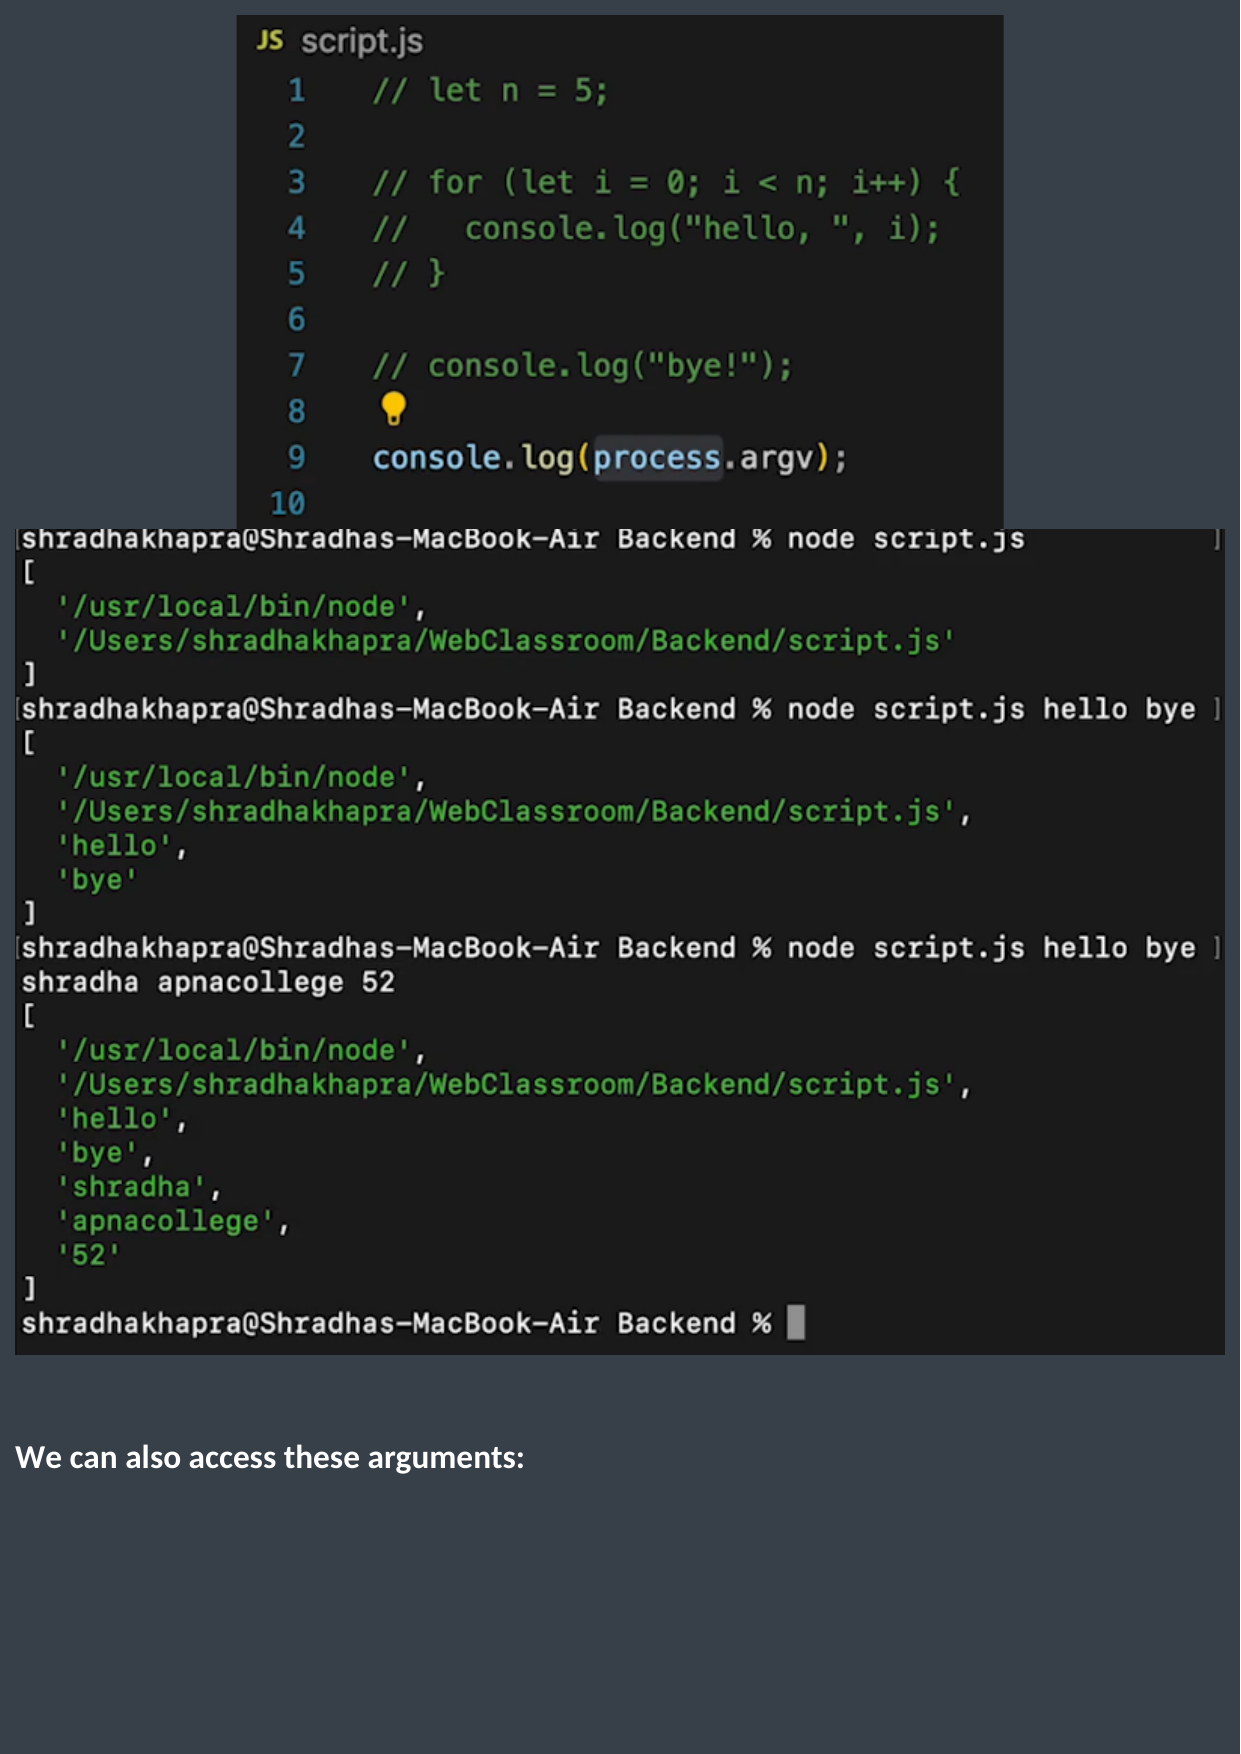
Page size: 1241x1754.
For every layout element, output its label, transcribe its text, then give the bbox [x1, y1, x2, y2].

text We can also access these arguments: [15, 1436, 1225, 1477]
picture [15, 15, 1225, 1355]
